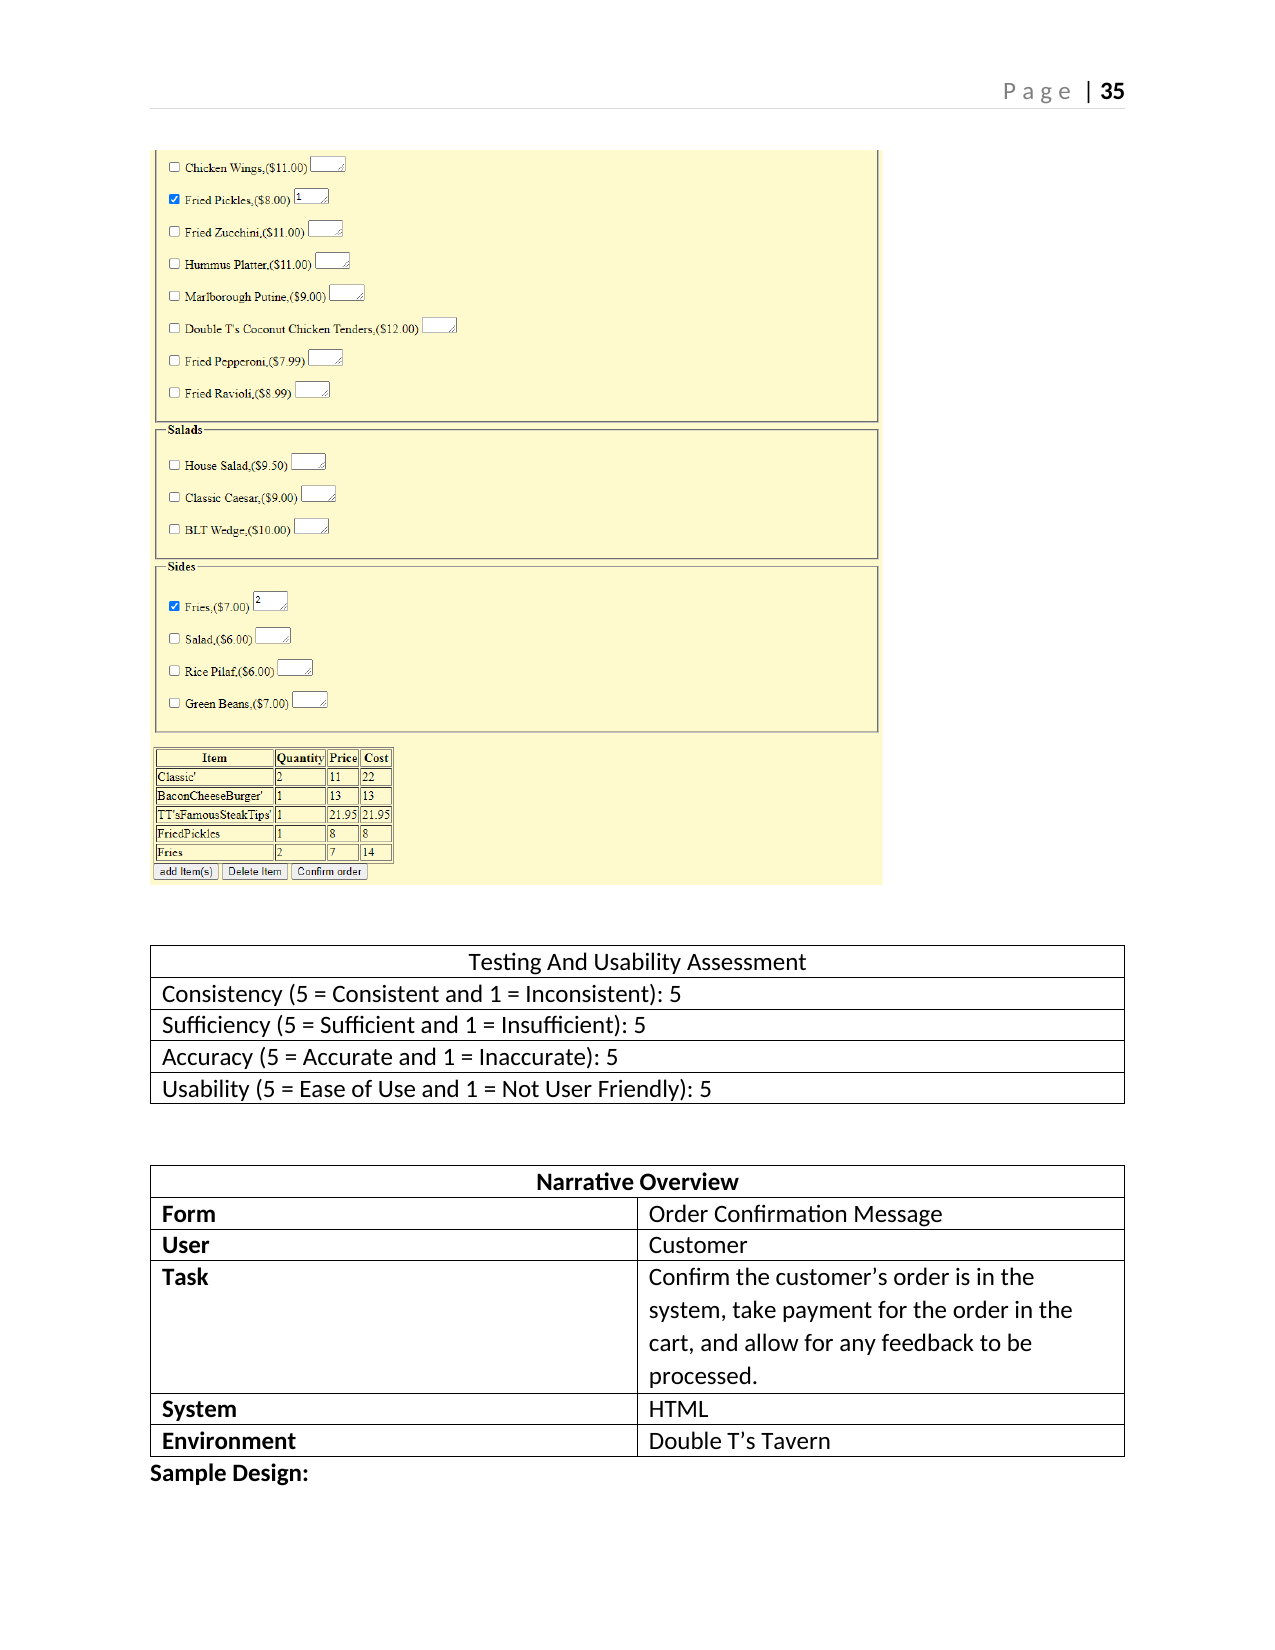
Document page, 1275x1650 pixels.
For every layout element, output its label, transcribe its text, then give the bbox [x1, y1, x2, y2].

table_cell HTML [638, 1394, 1124, 1424]
table_cell Task [151, 1261, 637, 1393]
table_cell System [151, 1394, 637, 1424]
table_cell Customer [638, 1230, 1124, 1260]
table_cell Confirm the customer’s order is in the system, take payment for the order in the cart, and allow for any feedback to be processed. [638, 1261, 1124, 1393]
table_header Testing And Usability Assessment [151, 946, 1124, 977]
table_header Narrative Overview [151, 1166, 1124, 1197]
table_cell Environment [151, 1425, 637, 1456]
table_cell Usability (5 = Ease of Use and 1 = Not User Friendly): 5 [151, 1073, 1124, 1103]
table_cell Form [151, 1198, 637, 1228]
table_cell Consistency (5 = Consistent and 1 = Inconsistent): 5 [151, 978, 1124, 1008]
table_cell Sufficiency (5 = Sufficient and 1 = Insufficient): 5 [151, 1010, 1124, 1040]
text Sample Design: [150, 1457, 1125, 1487]
table_cell Accuracy (5 = Accurate and 1 = Inaccurate): 5 [151, 1041, 1124, 1072]
table_cell Order Confirmation Message [638, 1198, 1124, 1228]
table_cell User [151, 1230, 637, 1260]
picture [150, 150, 883, 885]
table_cell Double T’s Tavern [638, 1425, 1124, 1456]
